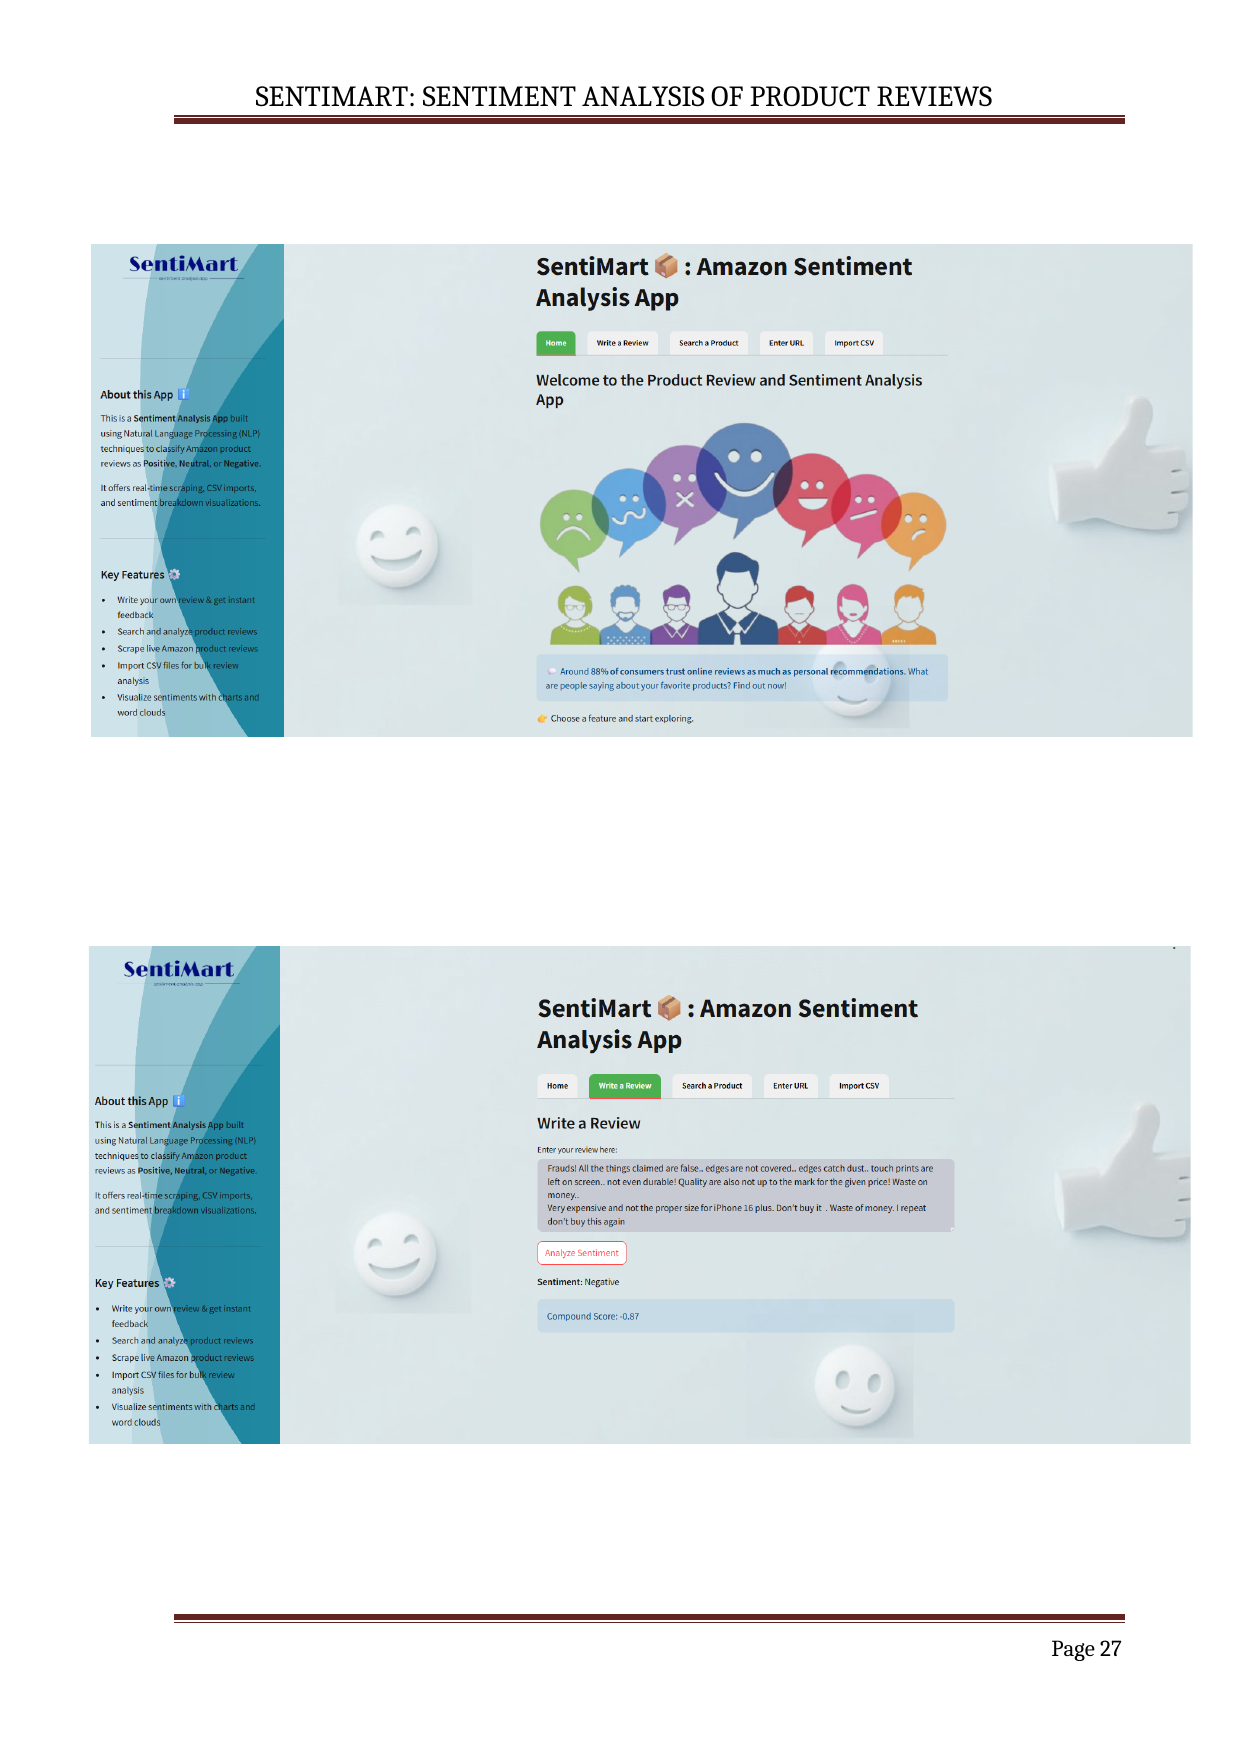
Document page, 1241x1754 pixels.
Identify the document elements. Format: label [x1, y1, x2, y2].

picture [88, 946, 1191, 1444]
picture [91, 244, 1193, 737]
